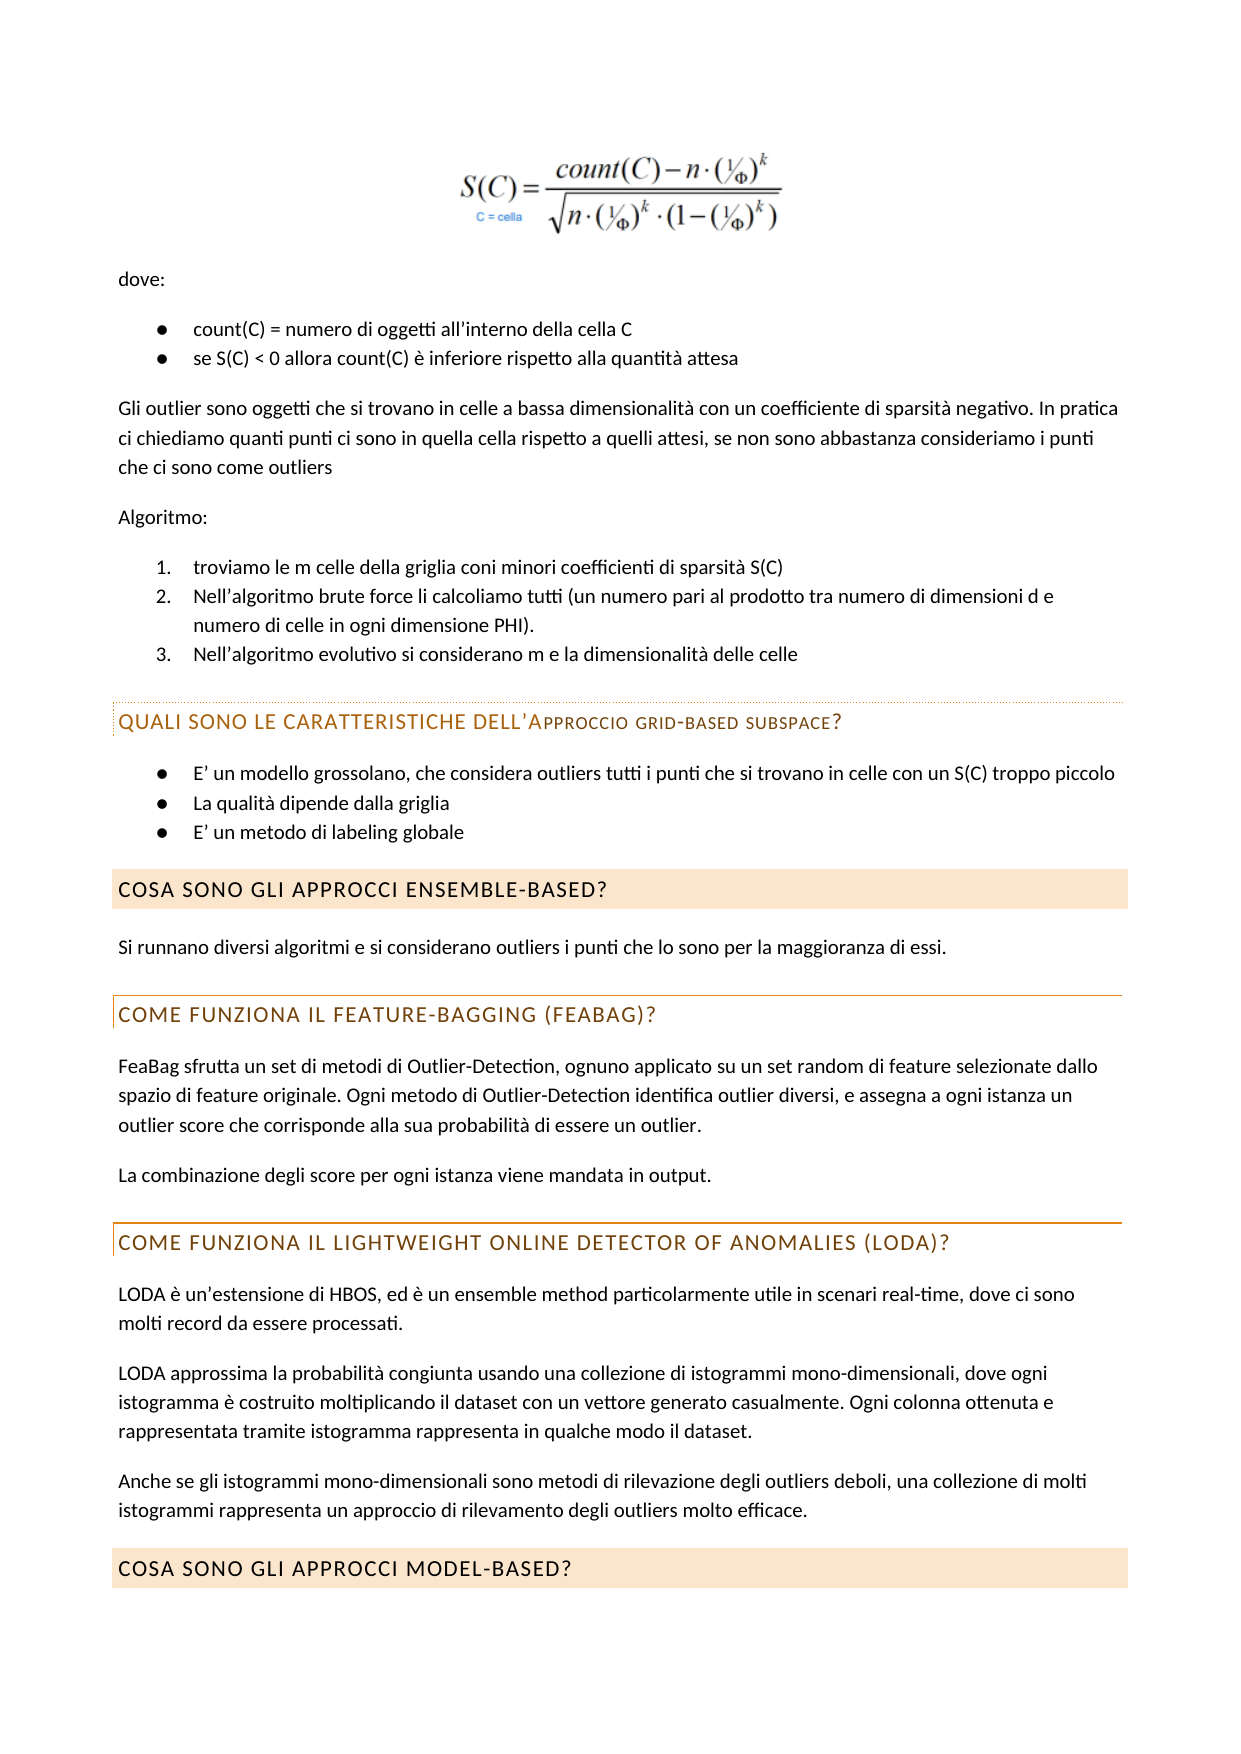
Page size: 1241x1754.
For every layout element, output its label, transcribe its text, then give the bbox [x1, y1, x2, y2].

text La combinazione degli score per ogni istanza viene mandata in output. [118, 1162, 1122, 1187]
list E’ un metodo di labeling globale [156, 819, 1122, 844]
text Si runnano diversi algoritmi e si considerano outliers i punti che lo sono per la maggioranza di essi. [118, 934, 1122, 960]
subtitle Cosa sono gli approcci ensemble-based? [118, 875, 1122, 903]
subtitle Come funziona il feature-bagging (FeaBag)? [114, 996, 1122, 1028]
text Algoritmo: [118, 504, 1122, 529]
text Anche se gli istogrammi mono-dimensionali sono metodi di rilevazione degli outliers deboli, una collezione di molti istogrammi rappresenta un approccio di rilevamento degli outliers molto efficace. [118, 1468, 1122, 1523]
list La qualità dipende dalla griglia [156, 790, 1122, 815]
subtitle Cosa sono gli approcci model-based? [118, 1554, 1122, 1582]
subtitle Quali sono le caratteristiche dell’approccio grid-based subspace? [112, 702, 1122, 736]
text dove: [118, 266, 1122, 292]
text Gli outlier sono oggetti che si trovano in celle a bassa dimensionalità con un coefficiente di sparsità negativo. In pratica ci chiediamo quanti punti ci sono in quella cella rispetto a quelli attesi, se non sono abbastanza consideriamo i punti che ci sono come outliers [118, 396, 1122, 479]
text LODA è un’estensione di HBOS, ed è un ensemble method particolarmente utile in scenari real-time, dove ci sono molti record da essere processati. [118, 1281, 1122, 1336]
list Nell’algoritmo brute force li calcoliamo tutti (un numero pari al prodotto tra numero di dimensioni d e numero di celle in ogni dimensione PHI). [156, 583, 1122, 638]
list Nell’algoritmo evolutivo si considerano m e la dimensionalità delle celle [156, 641, 1122, 667]
list E’ un modello grossolano, che considera outliers tutti i punti che si trovano in celle con un S(C) troppo piccolo [156, 761, 1122, 786]
list troviamo le m celle della griglia coni minori coefficienti di sparsità S(C) [156, 554, 1122, 579]
picture [448, 147, 792, 242]
subtitle Come funziona il lightweight online detector of anomalies (LODA)? [114, 1224, 1122, 1256]
list se S(C) < 0 allora count(C) è inferiore rispetto alla quantità attesa [156, 346, 1122, 371]
text FeaBag sfrutta un set di metodi di Outlier-Detection, ognuno applicato su un set random di feature selezionate dallo spazio di feature originale. Ogni metodo di Outlier-Detection identifica outlier diversi, e assegna a ogni istanza un outlier score che corrisponde alla sua probabilità di essere un outlier. [118, 1053, 1122, 1137]
text LODA approssima la probabilità congiunta usando una collezione di istogrammi mono-dimensionali, dove ogni istogramma è costruito moltiplicando il dataset con un vettore generato casualmente. Ogni colonna ottenuta e rappresentata tramite istogramma rappresenta in qualche modo il dataset. [118, 1360, 1122, 1444]
list count(C) = numero di oggetti all’interno della cella C [156, 316, 1122, 342]
